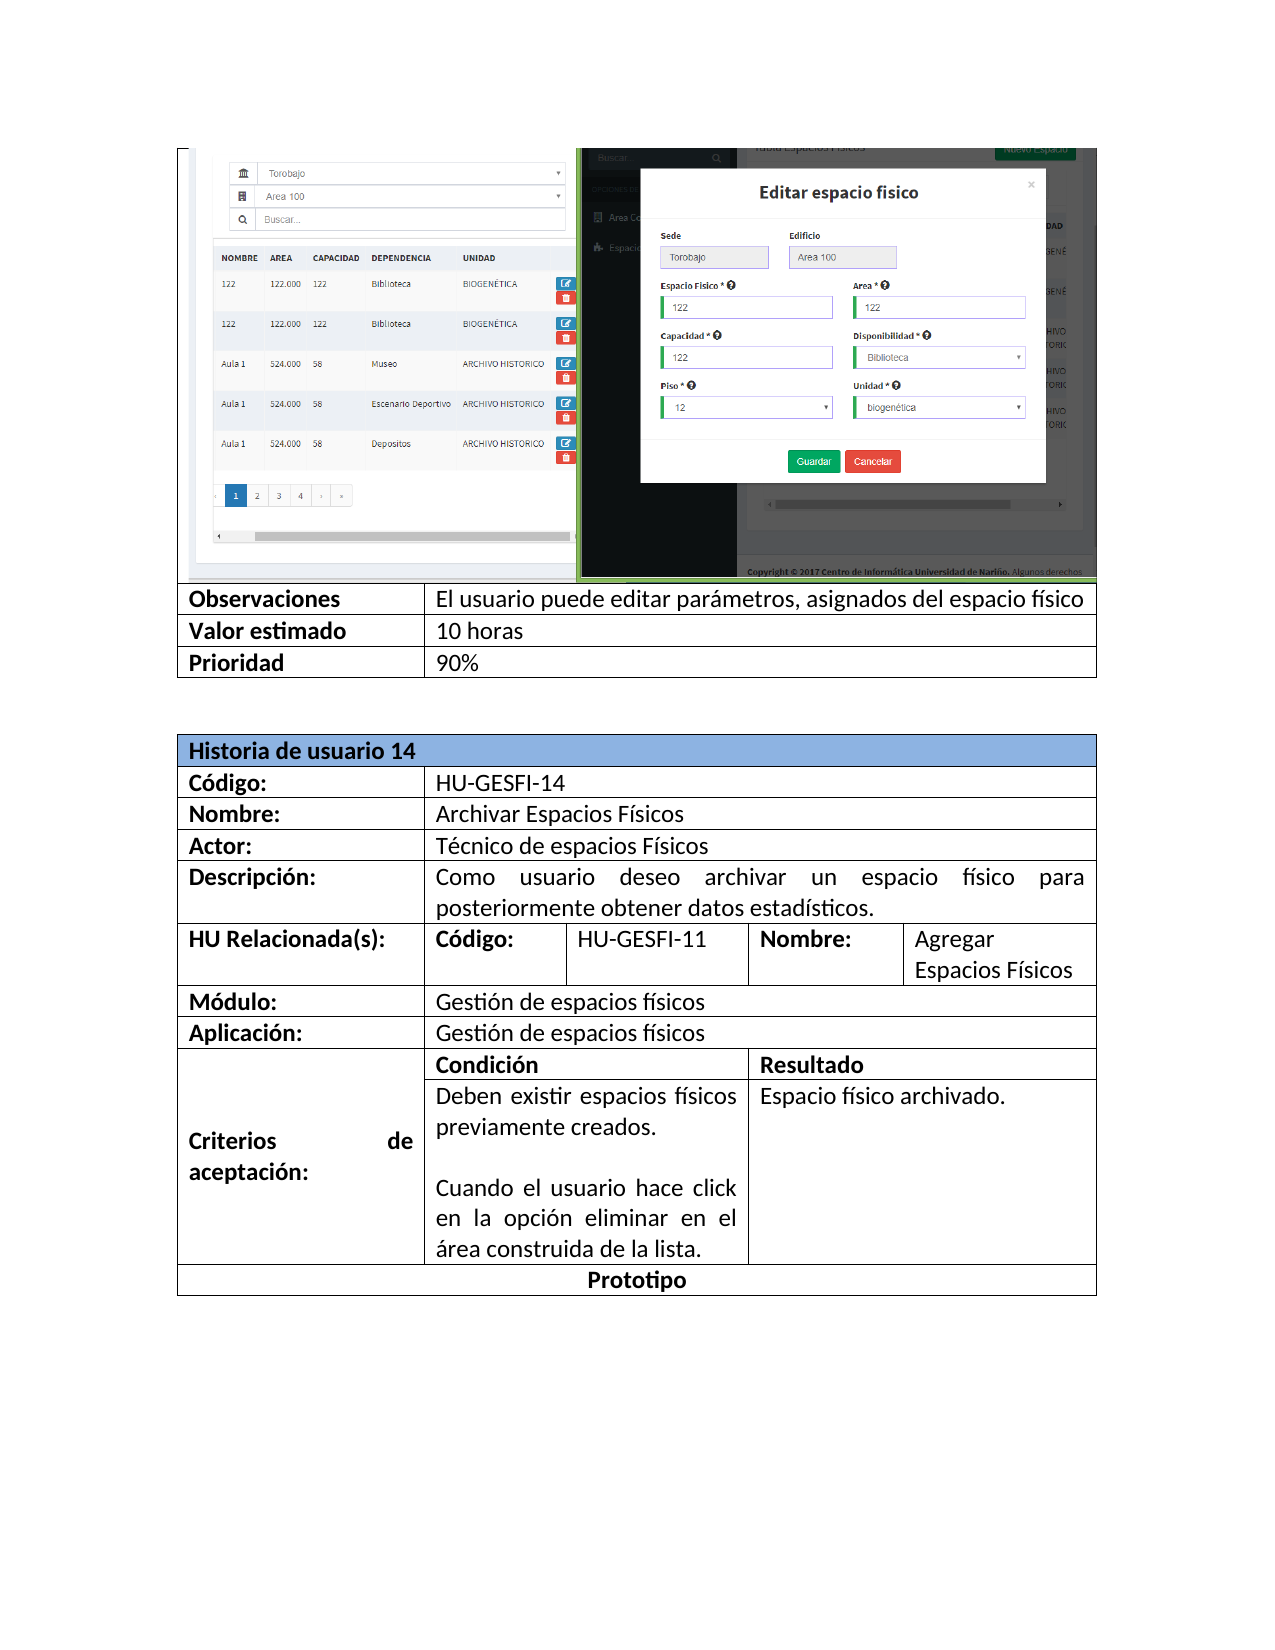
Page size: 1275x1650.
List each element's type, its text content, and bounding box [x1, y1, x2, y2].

table_cell 90% [425, 647, 1096, 677]
table_cell Resultado [749, 1049, 1096, 1079]
table_cell Nombre: [749, 924, 903, 984]
table_cell HU-GESFI-11 [567, 924, 748, 984]
table_cell Nombre: [178, 798, 424, 829]
picture [188, 148, 1097, 583]
table_header Historia de usuario 14 [178, 735, 1096, 766]
table_cell Código: [178, 767, 424, 797]
table_cell Gestión de espacios físicos [425, 1017, 1096, 1048]
table_cell HU-GESFI-14 [425, 767, 1096, 797]
table_cell Gestión de espacios físicos [425, 986, 1096, 1016]
table_cell Criterios de aceptación: [178, 1049, 424, 1263]
table_cell Código: [425, 924, 566, 984]
table_cell Archivar Espacios Físicos [425, 798, 1096, 829]
table_cell Prioridad [178, 647, 424, 677]
table_cell Técnico de espacios Físicos [425, 830, 1096, 860]
table_cell Como usuario deseo archivar un espacio físico para posteriormente obtener datos estadísticos. [425, 861, 1096, 922]
table_cell HU Relacionada(s): [178, 924, 424, 984]
table_cell [178, 149, 188, 583]
table_cell Espacio físico archivado. [749, 1080, 1096, 1263]
table_cell Prototipo [178, 1265, 1096, 1295]
table_cell Observaciones [178, 584, 424, 614]
table_cell Módulo: [178, 986, 424, 1016]
table_cell Descripción: [178, 861, 424, 922]
table_cell El usuario puede editar parámetros, asignados del espacio físico [425, 584, 1096, 614]
table_cell Aplicación: [178, 1017, 424, 1048]
table_cell Condición [425, 1049, 748, 1079]
table_cell 10 horas [425, 615, 1096, 646]
table_cell Agregar Espacios Físicos [904, 924, 1096, 984]
table_cell Valor estimado [178, 615, 424, 646]
table_cell Actor: [178, 830, 424, 860]
table_cell Deben existir espacios físicos previamente creados. Cuando el usuario hace click en la opción eliminar en el área construida de la lista. [425, 1080, 748, 1263]
